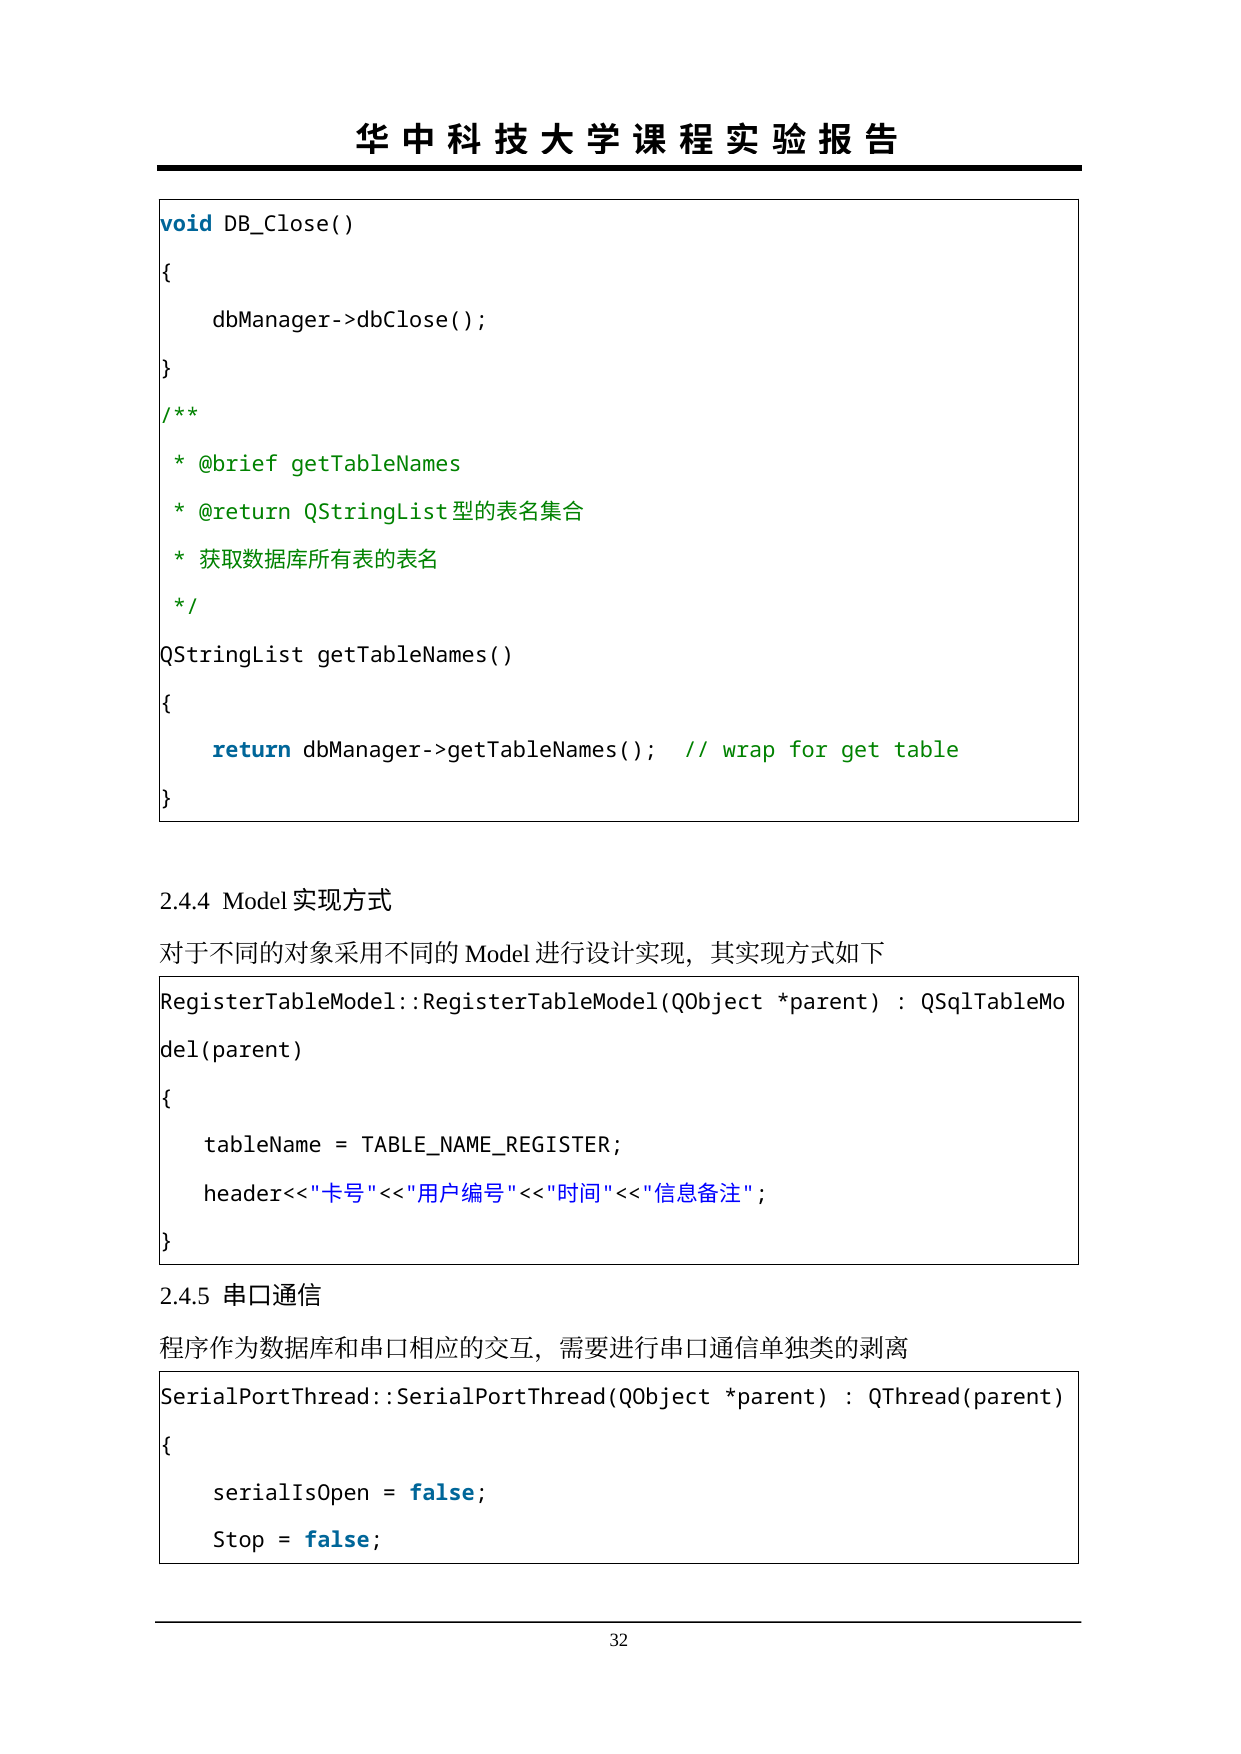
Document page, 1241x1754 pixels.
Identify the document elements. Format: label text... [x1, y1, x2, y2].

text * 获取数据库所有表的表名 [160, 534, 1078, 582]
text 程序作为数据库和串口相应的交互，需要进行串口通信单独类的剥离 [159, 1323, 1078, 1371]
subtitle 串口通信 [159, 1270, 1078, 1318]
text Stop = false; [160, 1514, 1078, 1563]
text return dbManager->getTableNames(); // wrap for get table [160, 725, 1078, 772]
text } [160, 343, 1078, 391]
text serialIsOpen = false; [160, 1468, 1078, 1514]
text } [160, 772, 1078, 821]
text 对于不同的对象采用不同的Model进行设计实现，其实现方式如下 [159, 928, 1078, 976]
subtitle Model实现方式 [159, 875, 1078, 923]
text { [160, 678, 1078, 725]
text { [160, 1420, 1078, 1468]
text dbManager->dbClose(); [160, 295, 1078, 343]
text RegisterTableModel::RegisterTableModel(QObject *parent) : QSqlTableModel(parent) [160, 977, 1078, 1073]
text { [160, 247, 1078, 295]
text header<<"卡号"<<"用户编号"<<"时间"<<"信息备注"; [160, 1168, 1078, 1215]
text void DB_Close() [160, 200, 1078, 247]
text * @return QStringList型的表名集合 [160, 486, 1078, 534]
text tableName = TABLE_NAME_REGISTER; [160, 1120, 1078, 1168]
text { [160, 1073, 1078, 1120]
text */ [160, 582, 1078, 630]
text } [160, 1215, 1078, 1264]
text * @brief getTableNames [160, 438, 1078, 486]
text /** [160, 391, 1078, 438]
text SerialPortThread::SerialPortThread(QObject *parent) : QThread(parent) [160, 1372, 1078, 1420]
text QStringList getTableNames() [160, 630, 1078, 678]
